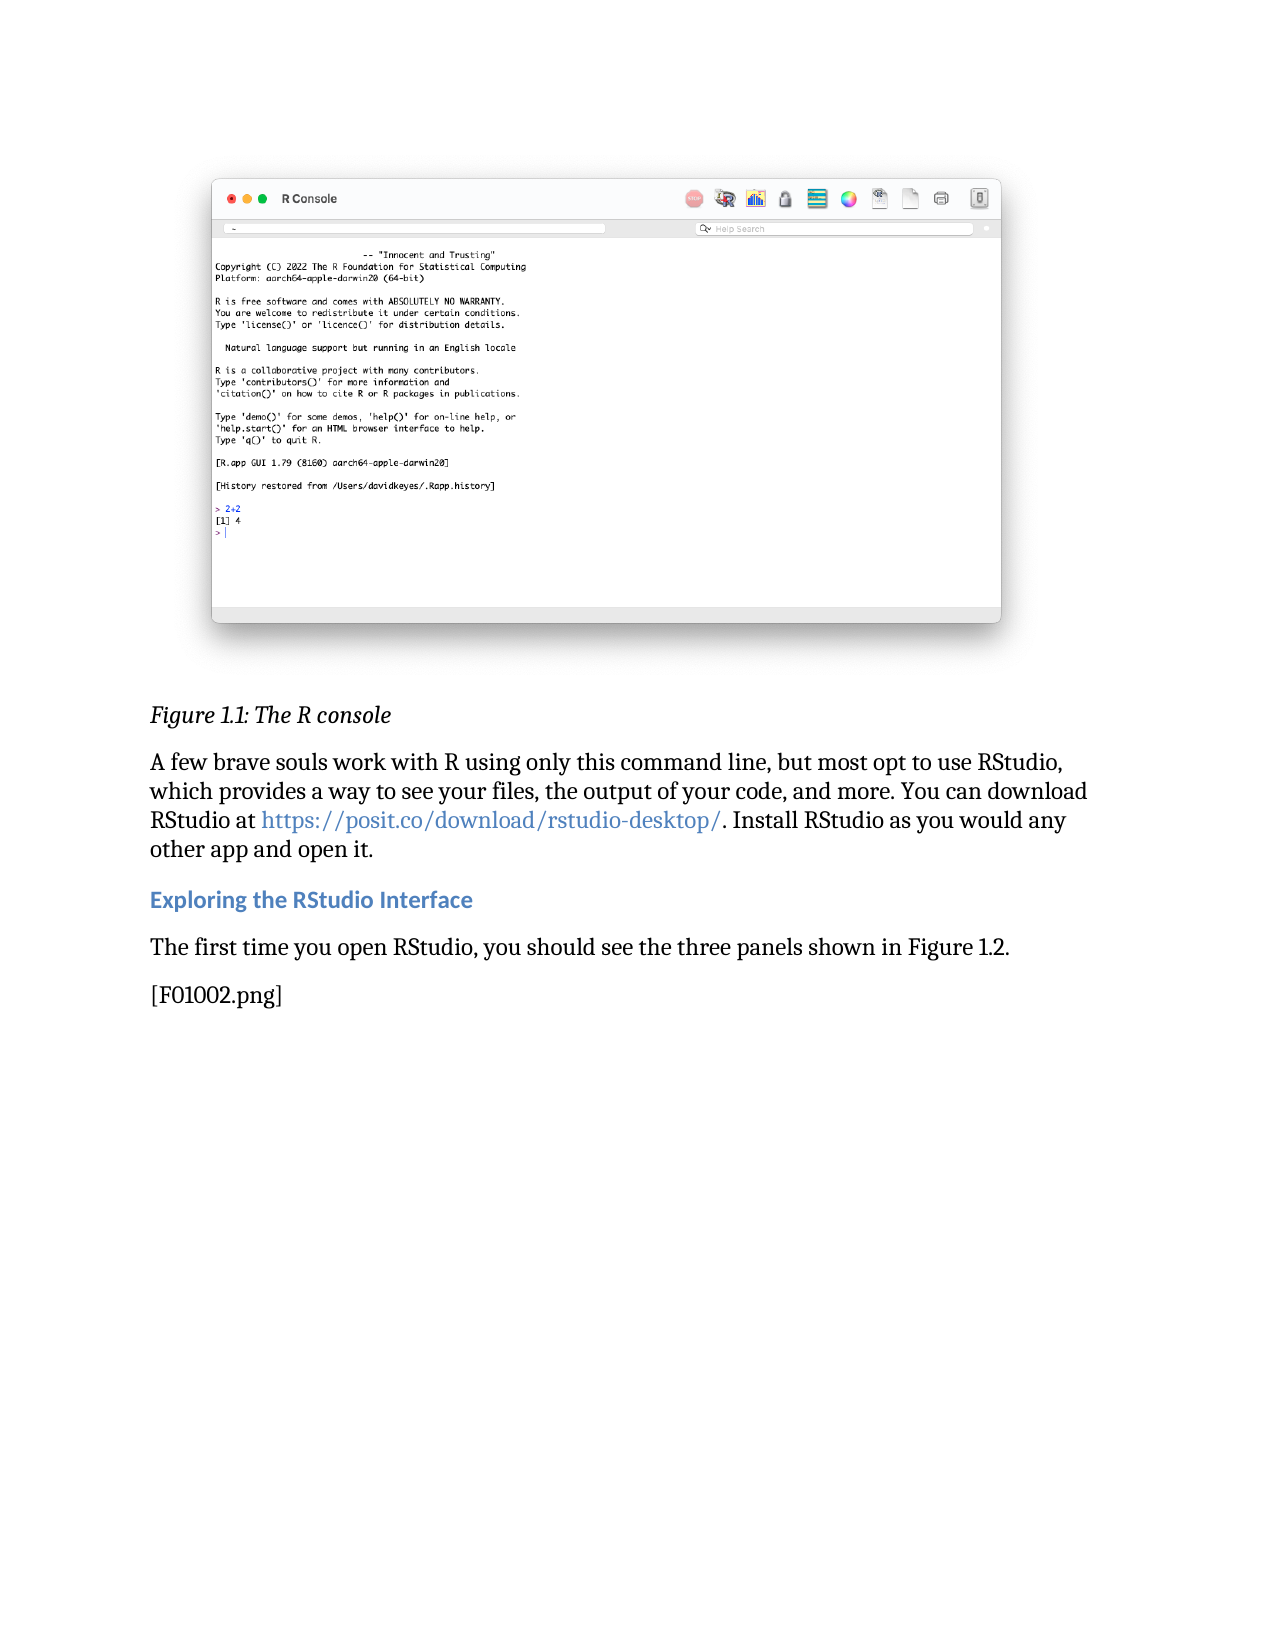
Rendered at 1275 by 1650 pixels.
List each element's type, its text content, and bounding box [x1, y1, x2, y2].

subtitle Exploring the RStudio Interface [150, 884, 1125, 914]
text The first time you open RStudio, you should see the three panels shown in Figure 1.2. [150, 933, 1125, 962]
text [F01002.png] [150, 981, 1125, 1009]
text Figure 1.1: The R console [150, 701, 1125, 729]
text A few brave souls work with R using only this command line, but most opt to use RStudio, which provides a way to see your files, the output of your code, and more. You can download RStudio at https://posit.co/download/rstudio-desktop/. Install RStudio as you would any other app and open it. [150, 748, 1125, 863]
picture [168, 150, 1044, 680]
